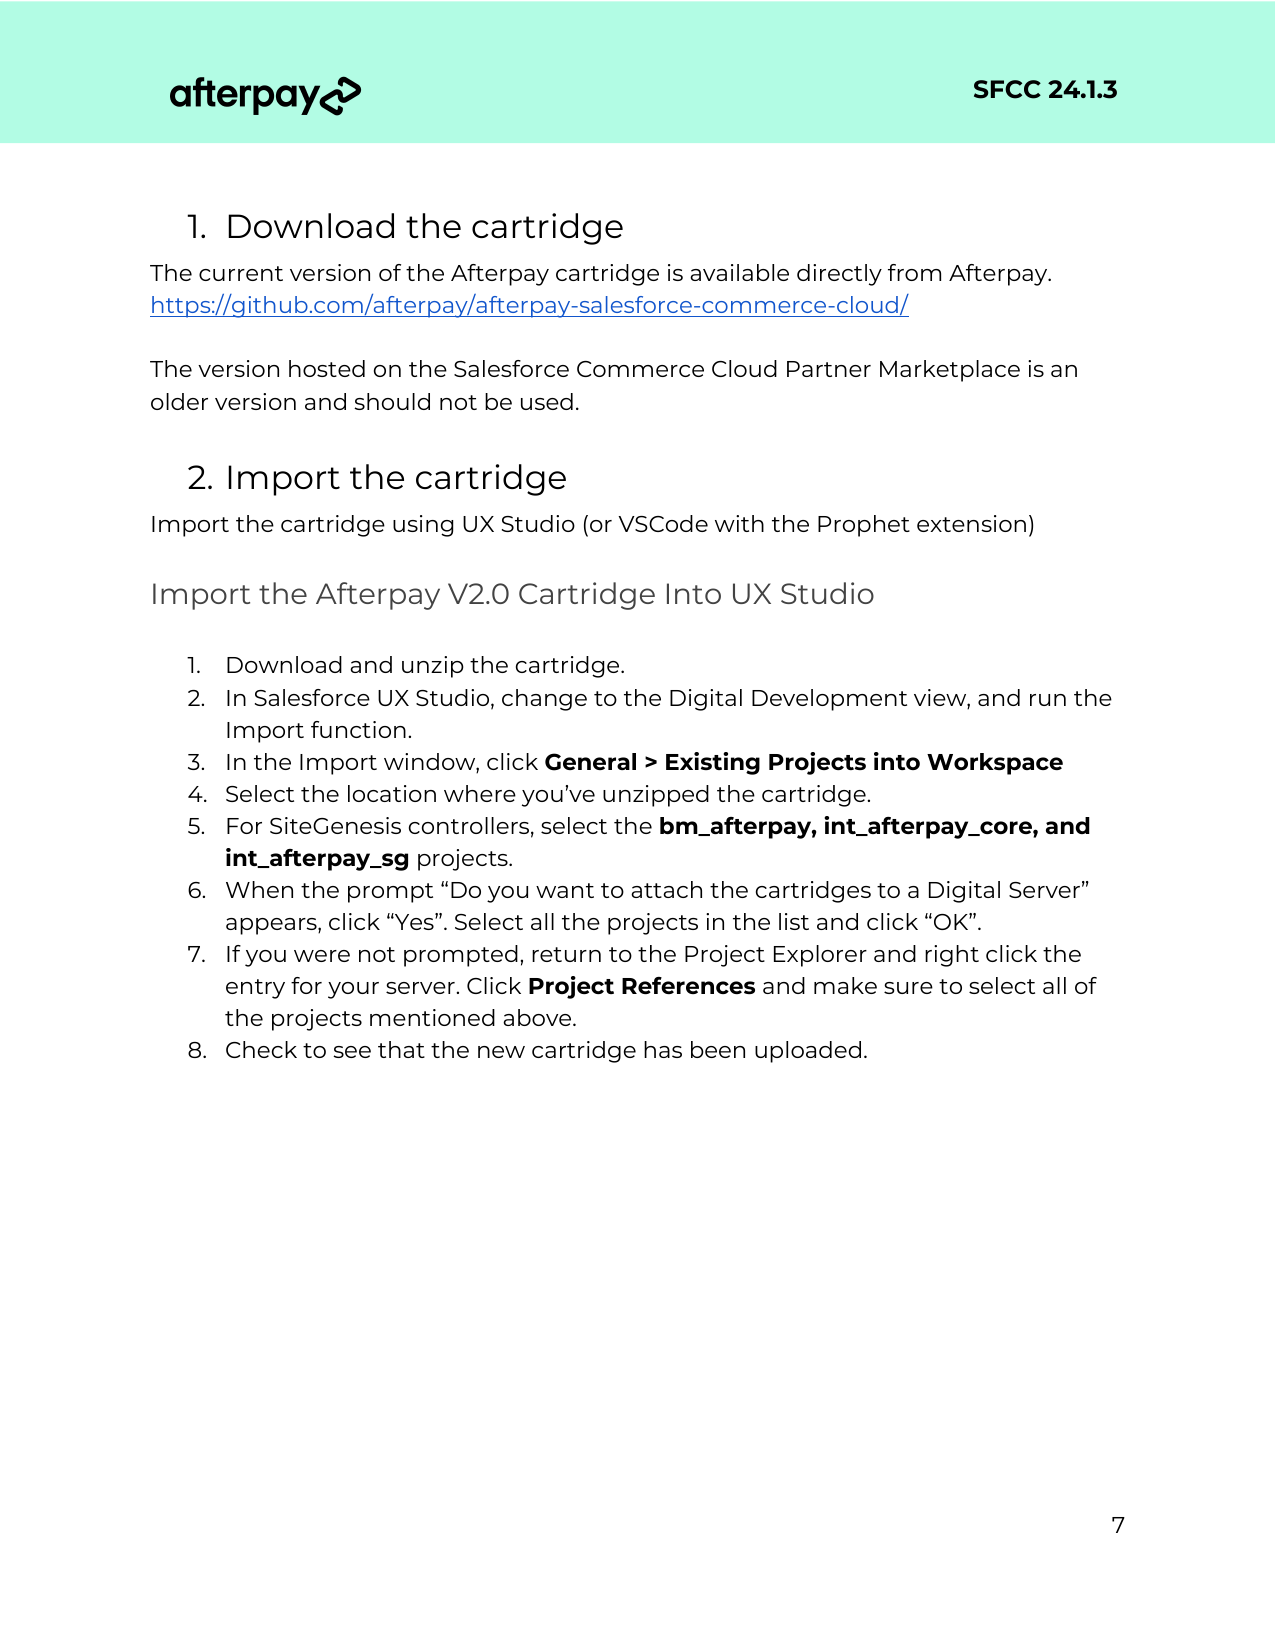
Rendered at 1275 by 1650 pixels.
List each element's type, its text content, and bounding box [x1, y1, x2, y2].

list In Salesforce UX Studio, change to the Digital Development view, and run the Import function. [187, 684, 1125, 744]
text Import the cartridge using UX Studio (or VSCode with the Prophet extension) [150, 510, 1125, 538]
text The current version of the Afterpay cartridge is available directly from Afterpay. https://github.com/afterpay/afterpay-salesforce-commerce-cloud/ [150, 259, 1125, 319]
text The version hosted on the Salesforce Commerce Cloud Partner Marketplace is an older version and should not be used. [150, 356, 1125, 416]
subtitle Download the cartridge [187, 206, 1125, 247]
list Select the location where you’ve unzipped the cartridge. [187, 780, 1125, 808]
list Check to see that the new cartridge has been uploaded. [187, 1037, 1125, 1065]
list If you were not prompted, return to the Project Explorer and right click the entry for your server. Click Project References and make sure to select all of the projects mentioned above. [187, 941, 1125, 1033]
subtitle Import the cartridge [187, 457, 1125, 498]
list In the Import window, click General > Existing Projects into Workspace [187, 748, 1125, 776]
list Download and unzip the cartridge. [187, 652, 1125, 680]
list For SiteGenesis controllers, select the bm_afterpay, int_afterpay_core, and int_afterpay_sg projects. [187, 812, 1125, 872]
picture [134, 48, 397, 144]
list When the prompt “Do you want to attach the cartridges to a Digital Server” appears, click “Yes”. Select all the projects in the list and click “OK”. [187, 876, 1125, 936]
subtitle Import the Afterpay V2.0 Cartridge Into UX Studio [150, 576, 1125, 611]
